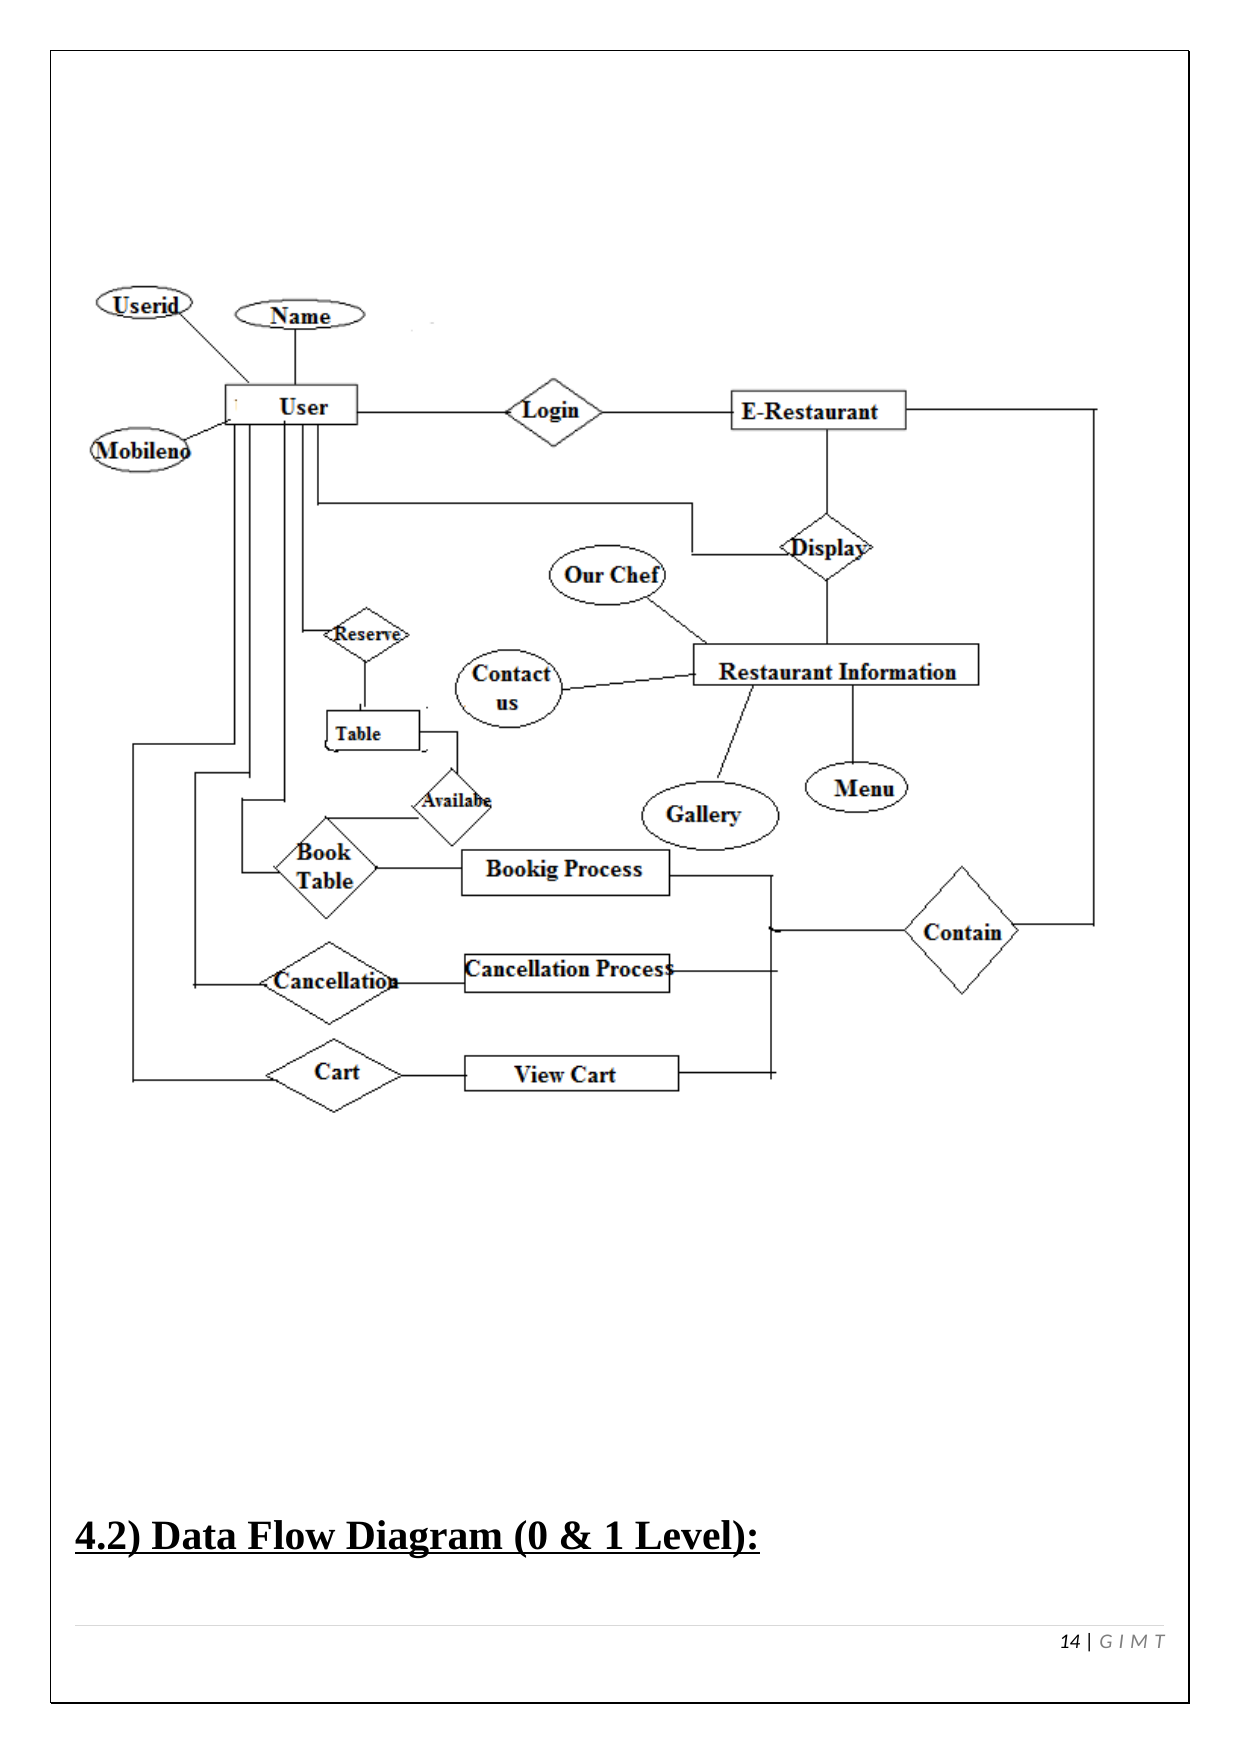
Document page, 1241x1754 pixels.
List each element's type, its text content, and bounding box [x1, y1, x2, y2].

text 4.2) Data Flow Diagram (0 & 1 Level): [75, 1511, 1164, 1558]
picture [75, 268, 1166, 1119]
